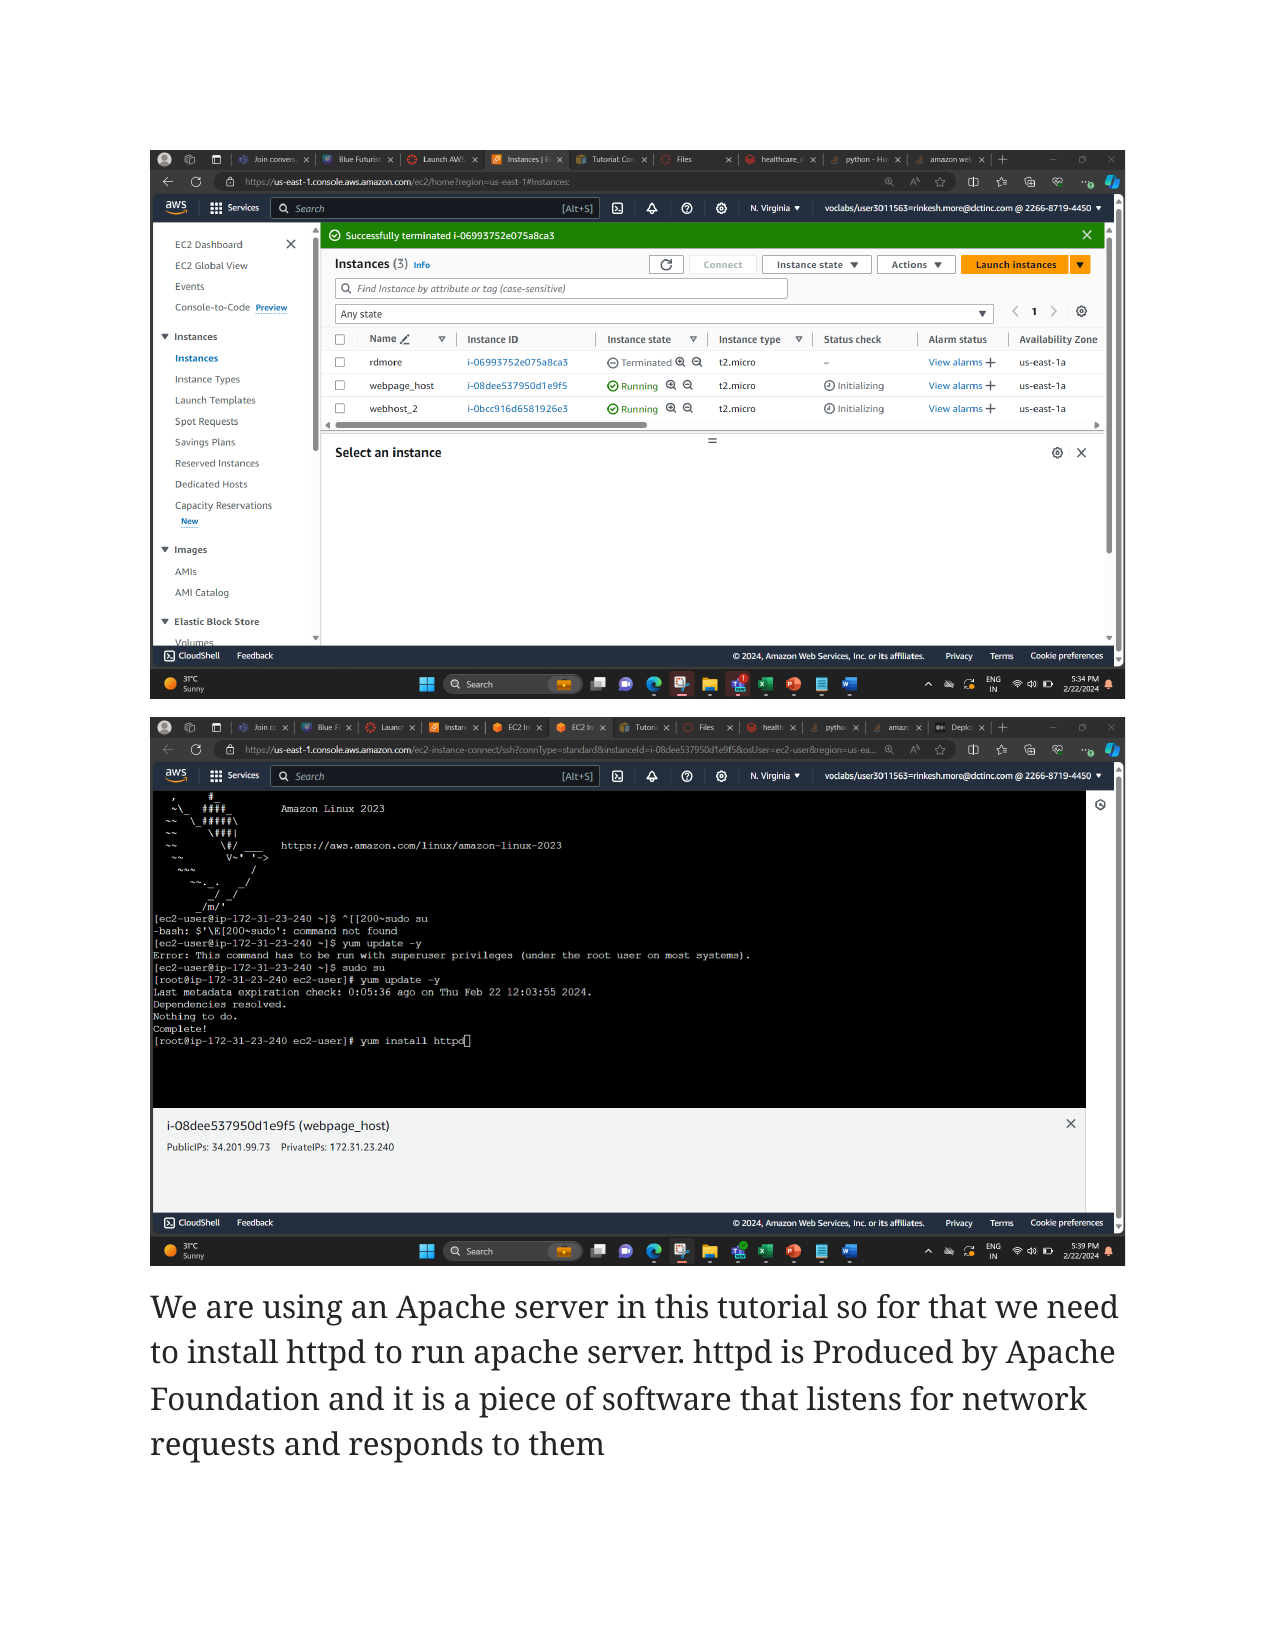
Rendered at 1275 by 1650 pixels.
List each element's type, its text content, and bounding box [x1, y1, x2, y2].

picture [150, 150, 1125, 699]
picture [150, 717, 1125, 1266]
text We are using an Apache server in this tutorial so for that we need to install httpd to run apache server. httpd is Produced by Apache Foundation and it is a piece of software that listens for network requests and responds to them [150, 1284, 1125, 1465]
